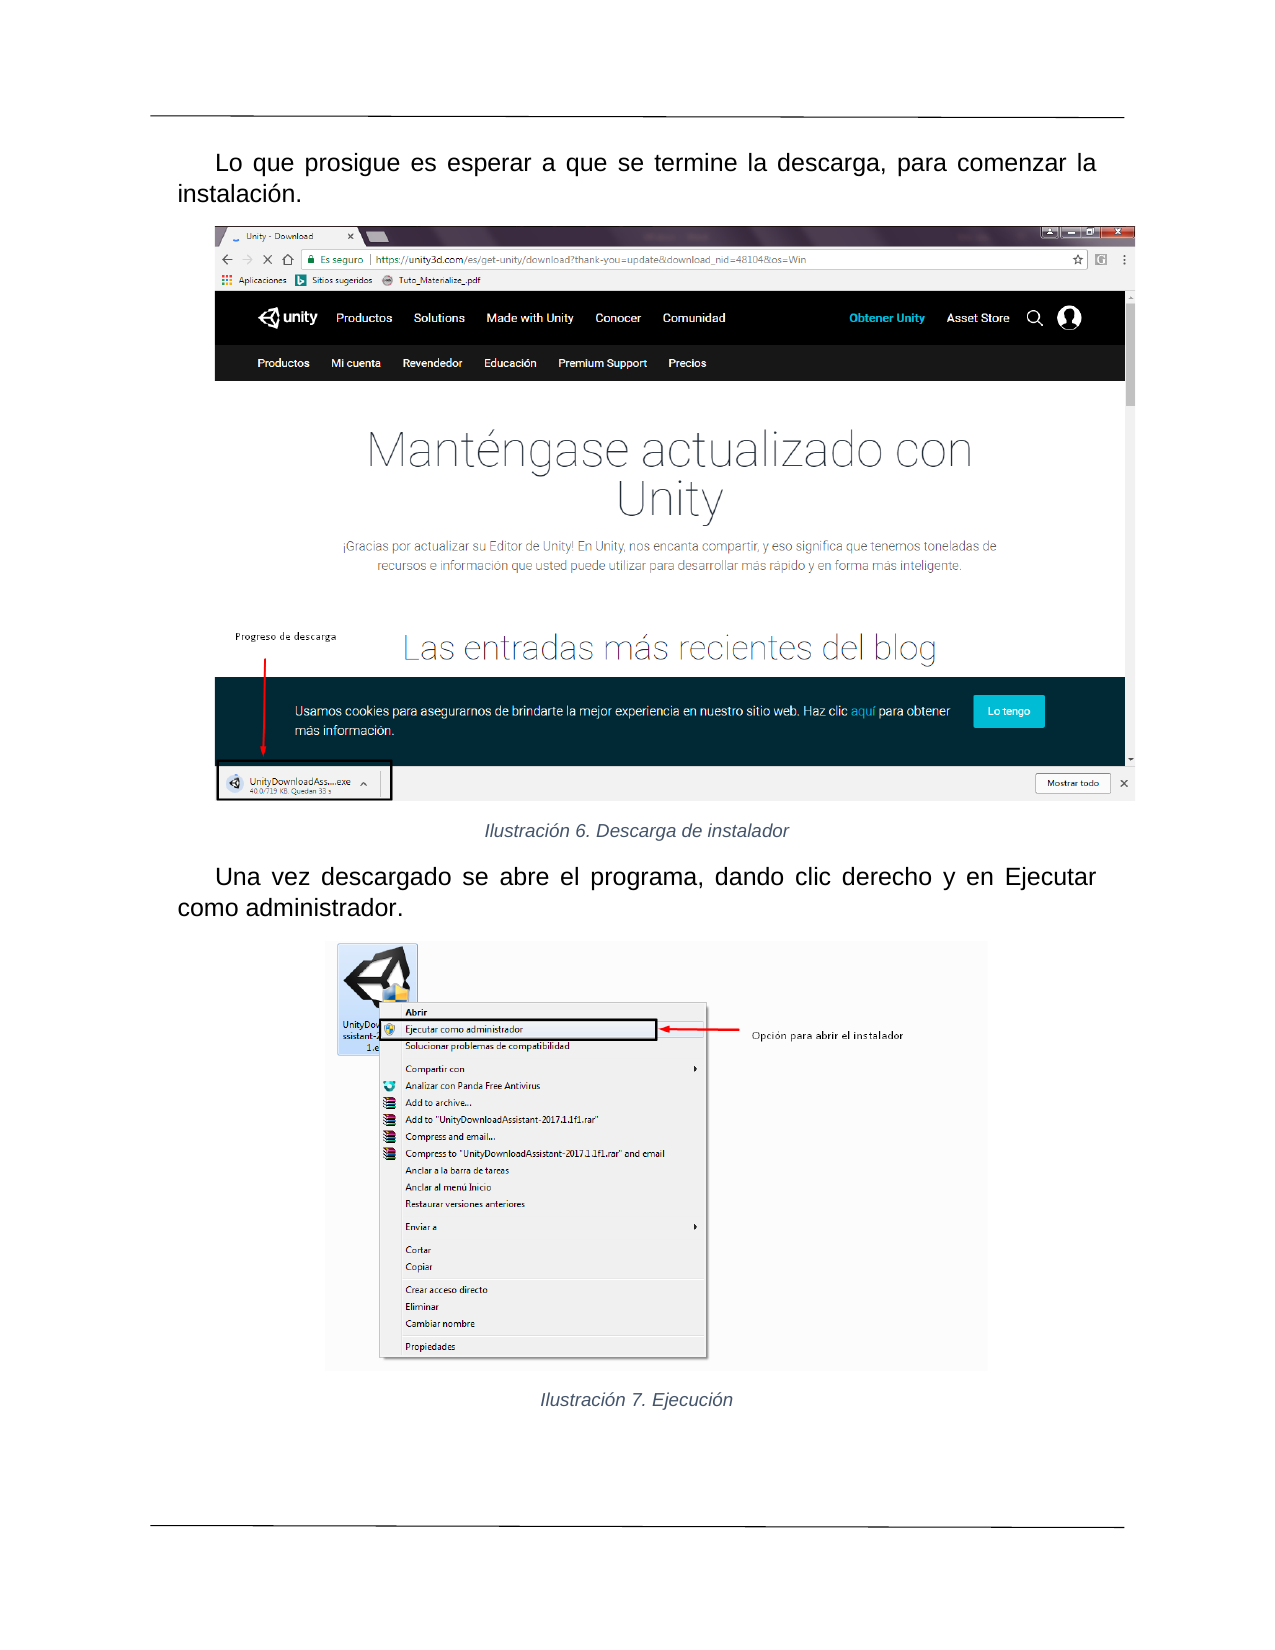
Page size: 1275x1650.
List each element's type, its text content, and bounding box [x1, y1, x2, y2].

picture [974, 696, 1044, 727]
picture [261, 729, 265, 753]
text Una vez descargado se abre el programa, dando clic derecho y en Ejecutar como administrador. [177, 862, 1098, 922]
text Ilustración 7. Ejecución [177, 1389, 1098, 1411]
picture [325, 941, 988, 1371]
text Lo que prosigue es esperar a que se termine la descarga, para comenzar la instalación. [177, 148, 1098, 207]
text Ilustración 6. Descarga de instalador [177, 820, 1098, 841]
picture [214, 226, 1136, 801]
